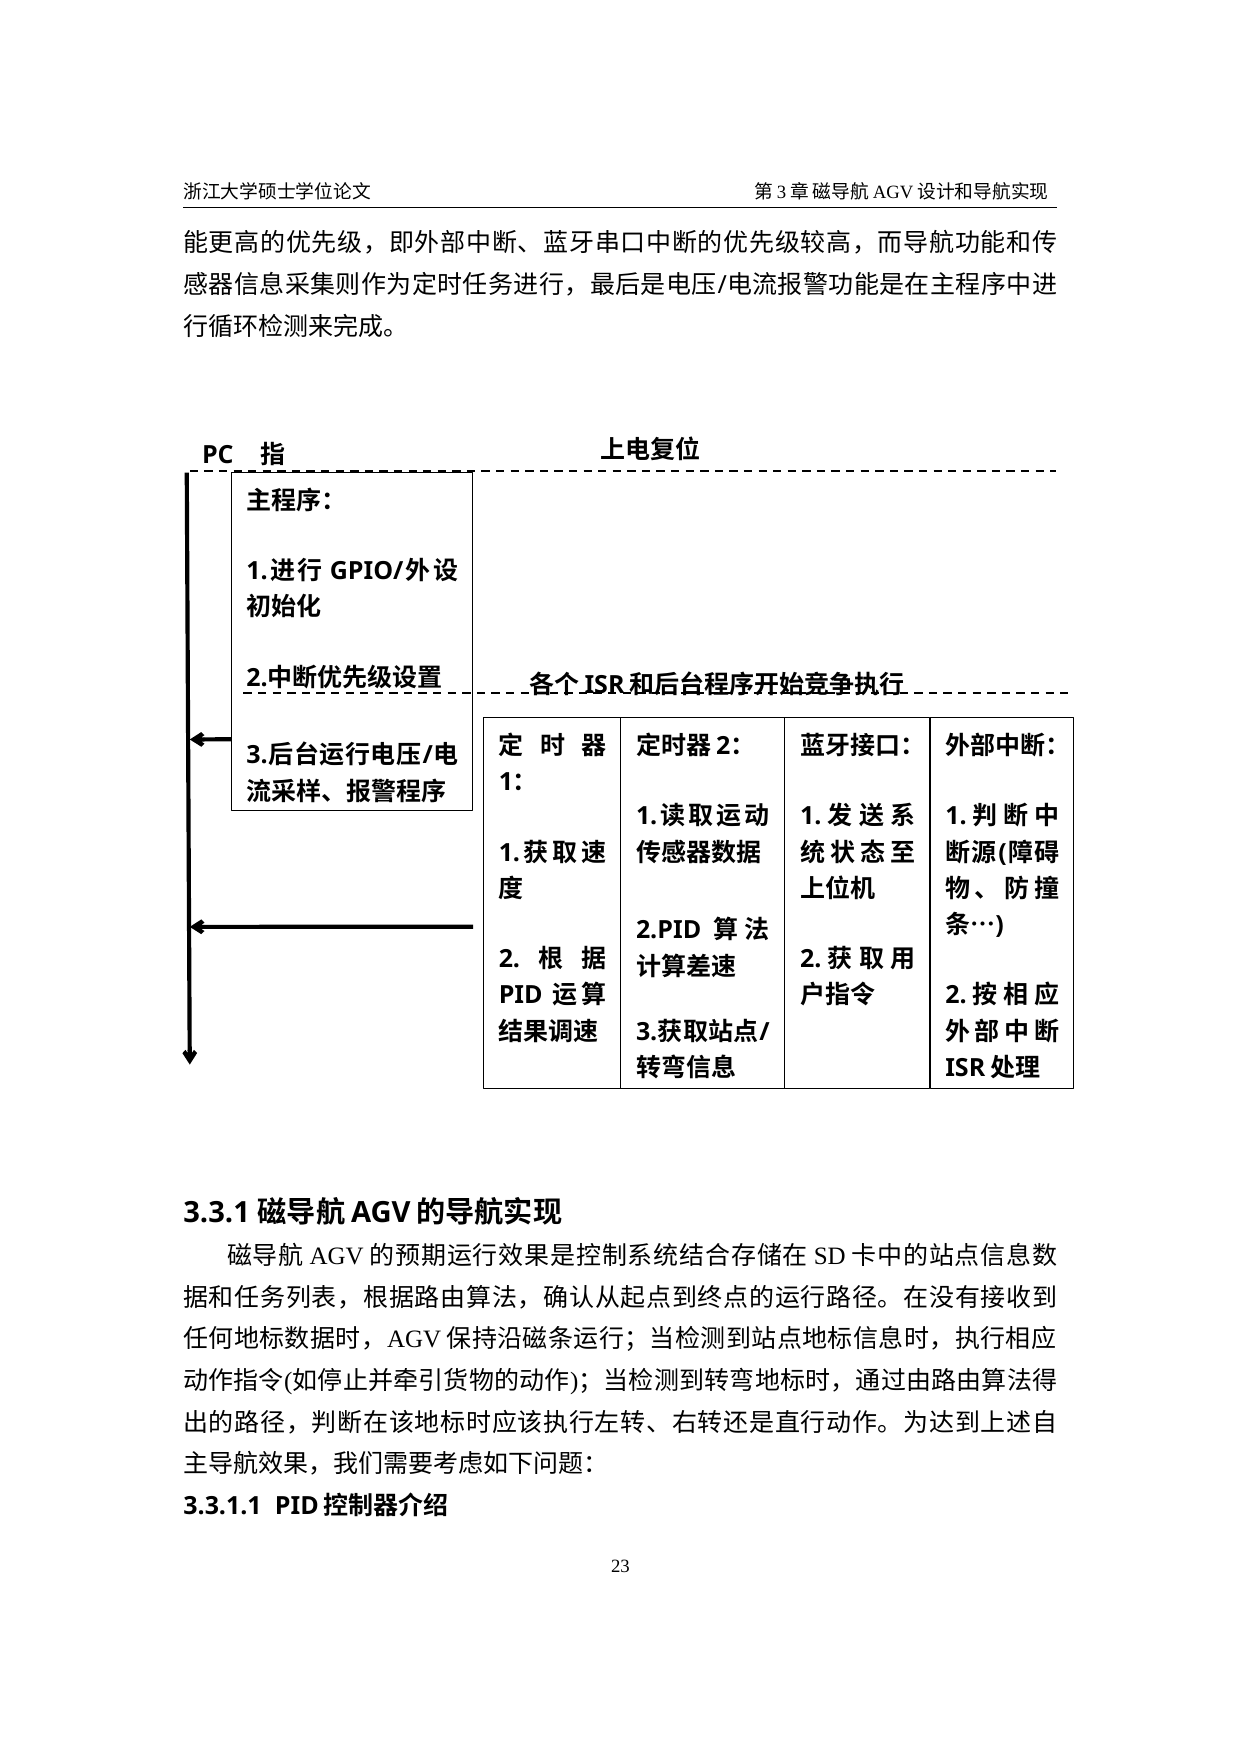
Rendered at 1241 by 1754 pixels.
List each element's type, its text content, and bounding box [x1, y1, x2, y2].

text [183, 218, 1057, 343]
list 磁导航AGV的预期运行效果是控制系统结合存储在SD卡中的站点信息数据和任务列表，根据路由算法，确认从起点到终点的运行路径。在没有接收到任何地标数据时，AGV保持沿磁条运行；当检测到站点地标信息时，执行相应动作指令(如停止并牵引货物的动作)；当检测到转弯地标时，通过由路由算法得出的路径，判断在该地标时应该执行左转、右转还是直行动作。为达到上述自主导航效果，我们需要考虑如下问题： [183, 1231, 1057, 1481]
subtitle PID控制器介绍 [183, 1481, 1057, 1523]
subtitle 磁导航AGV的导航实现 [183, 1189, 1057, 1231]
